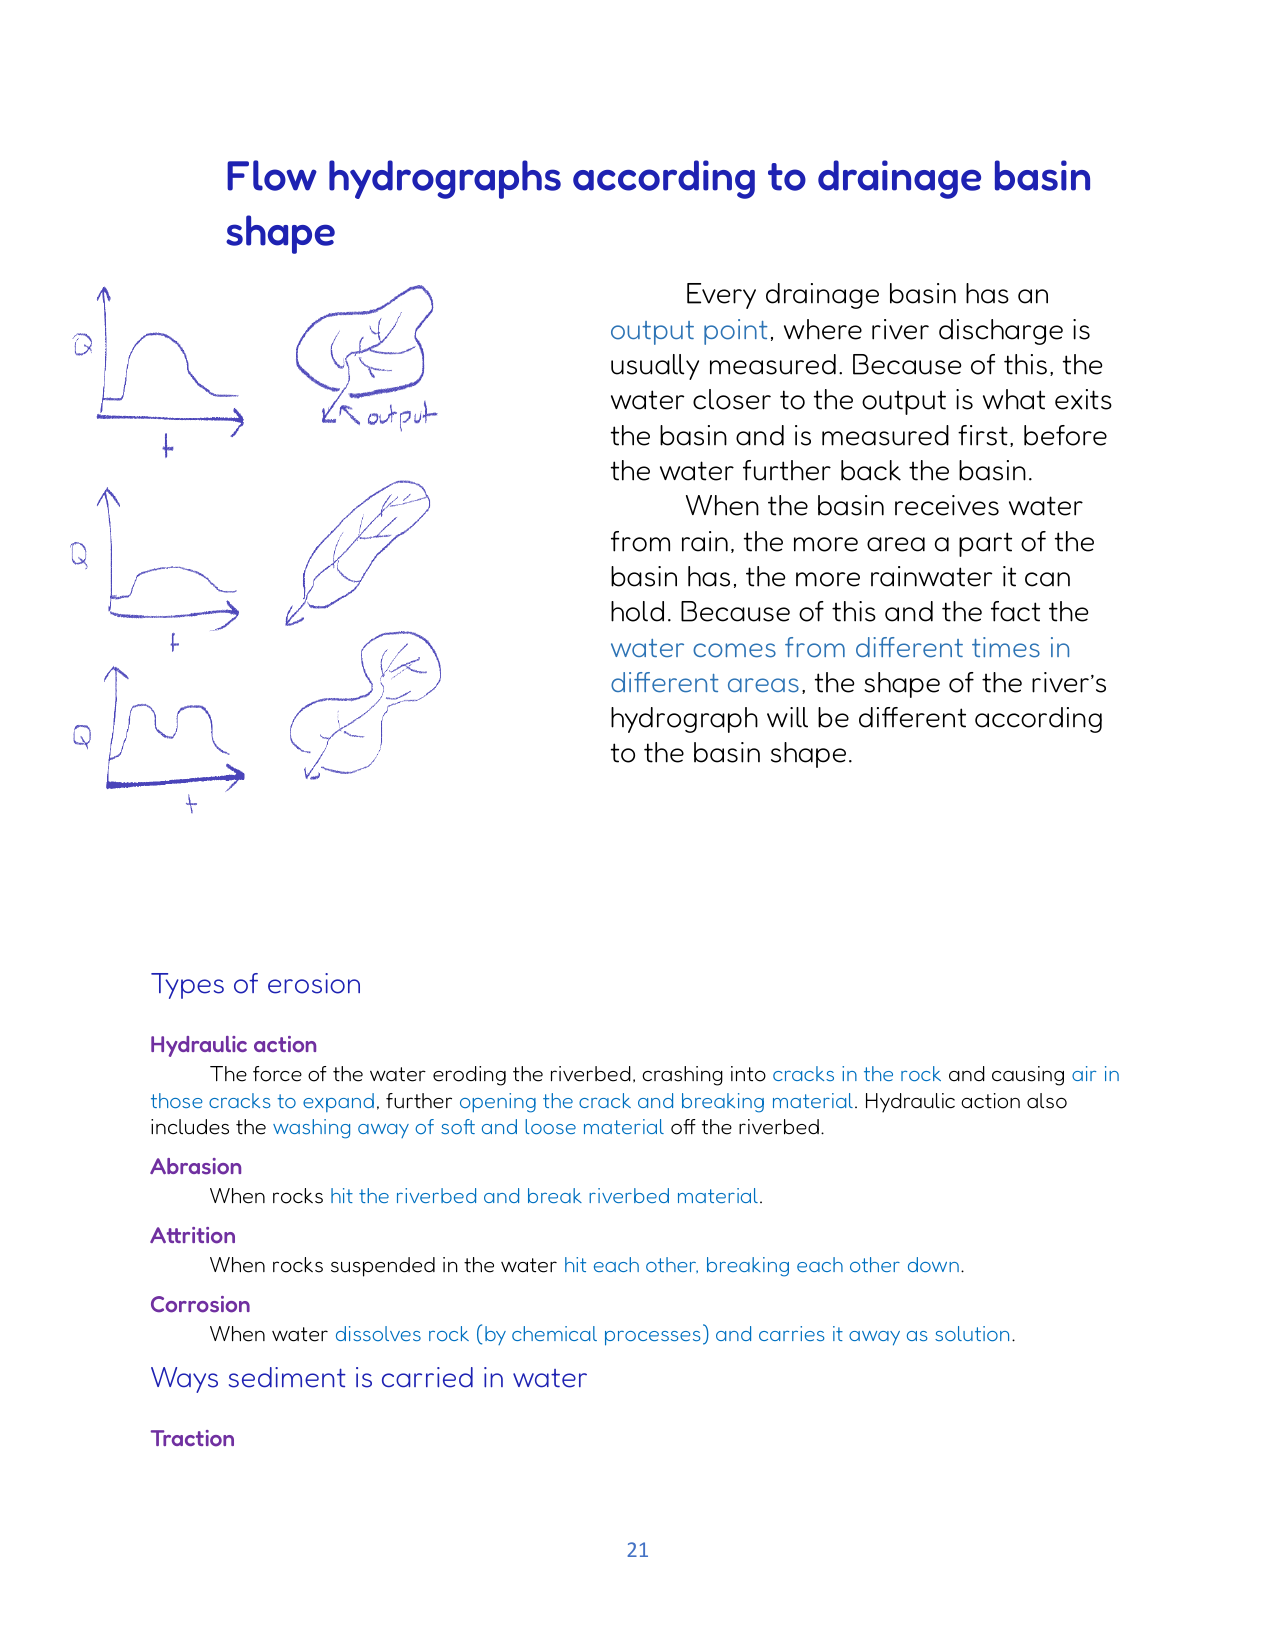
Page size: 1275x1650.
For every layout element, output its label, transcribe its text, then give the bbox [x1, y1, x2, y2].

text Hydraulic action [150, 1031, 1125, 1058]
text Traction [150, 1424, 1125, 1452]
picture [70, 285, 441, 814]
text Ways sediment is carried in water [150, 1359, 1125, 1394]
text When water dissolves rock (by chemical processes) and carries it away as solution. [150, 1320, 1125, 1346]
text Types of erosion [150, 965, 1125, 1001]
text When the basin receives water from rain, the more area a part of the basin has, the more rainwater it can hold. Because of this and the fact the water comes from different times in different areas, the shape of the river’s hydrograph will be different according to the basin shape. [441, 487, 1125, 770]
text When rocks hit the riverbed and break riverbed material. [150, 1182, 1125, 1209]
subtitle Flow hydrographs according to drainage basin shape [225, 150, 1125, 255]
text Abrasion [150, 1152, 1125, 1180]
text Corrosion [150, 1290, 1125, 1318]
text When rocks suspended in the water hit each other, breaking each other down. [150, 1251, 1125, 1278]
text Every drainage basin has an output point, where river discharge is usually measured. Because of this, the water closer to the output is what exits the basin and is measured first, before the water further back the basin. [300, 275, 1125, 487]
text Attrition [150, 1221, 1125, 1249]
text The force of the water eroding the riverbed, crashing into cracks in the rock and causing air in those cracks to expand, further opening the crack and breaking material. Hydraulic action also includes the washing away of soft and loose material off the riverbed. [150, 1061, 1125, 1140]
